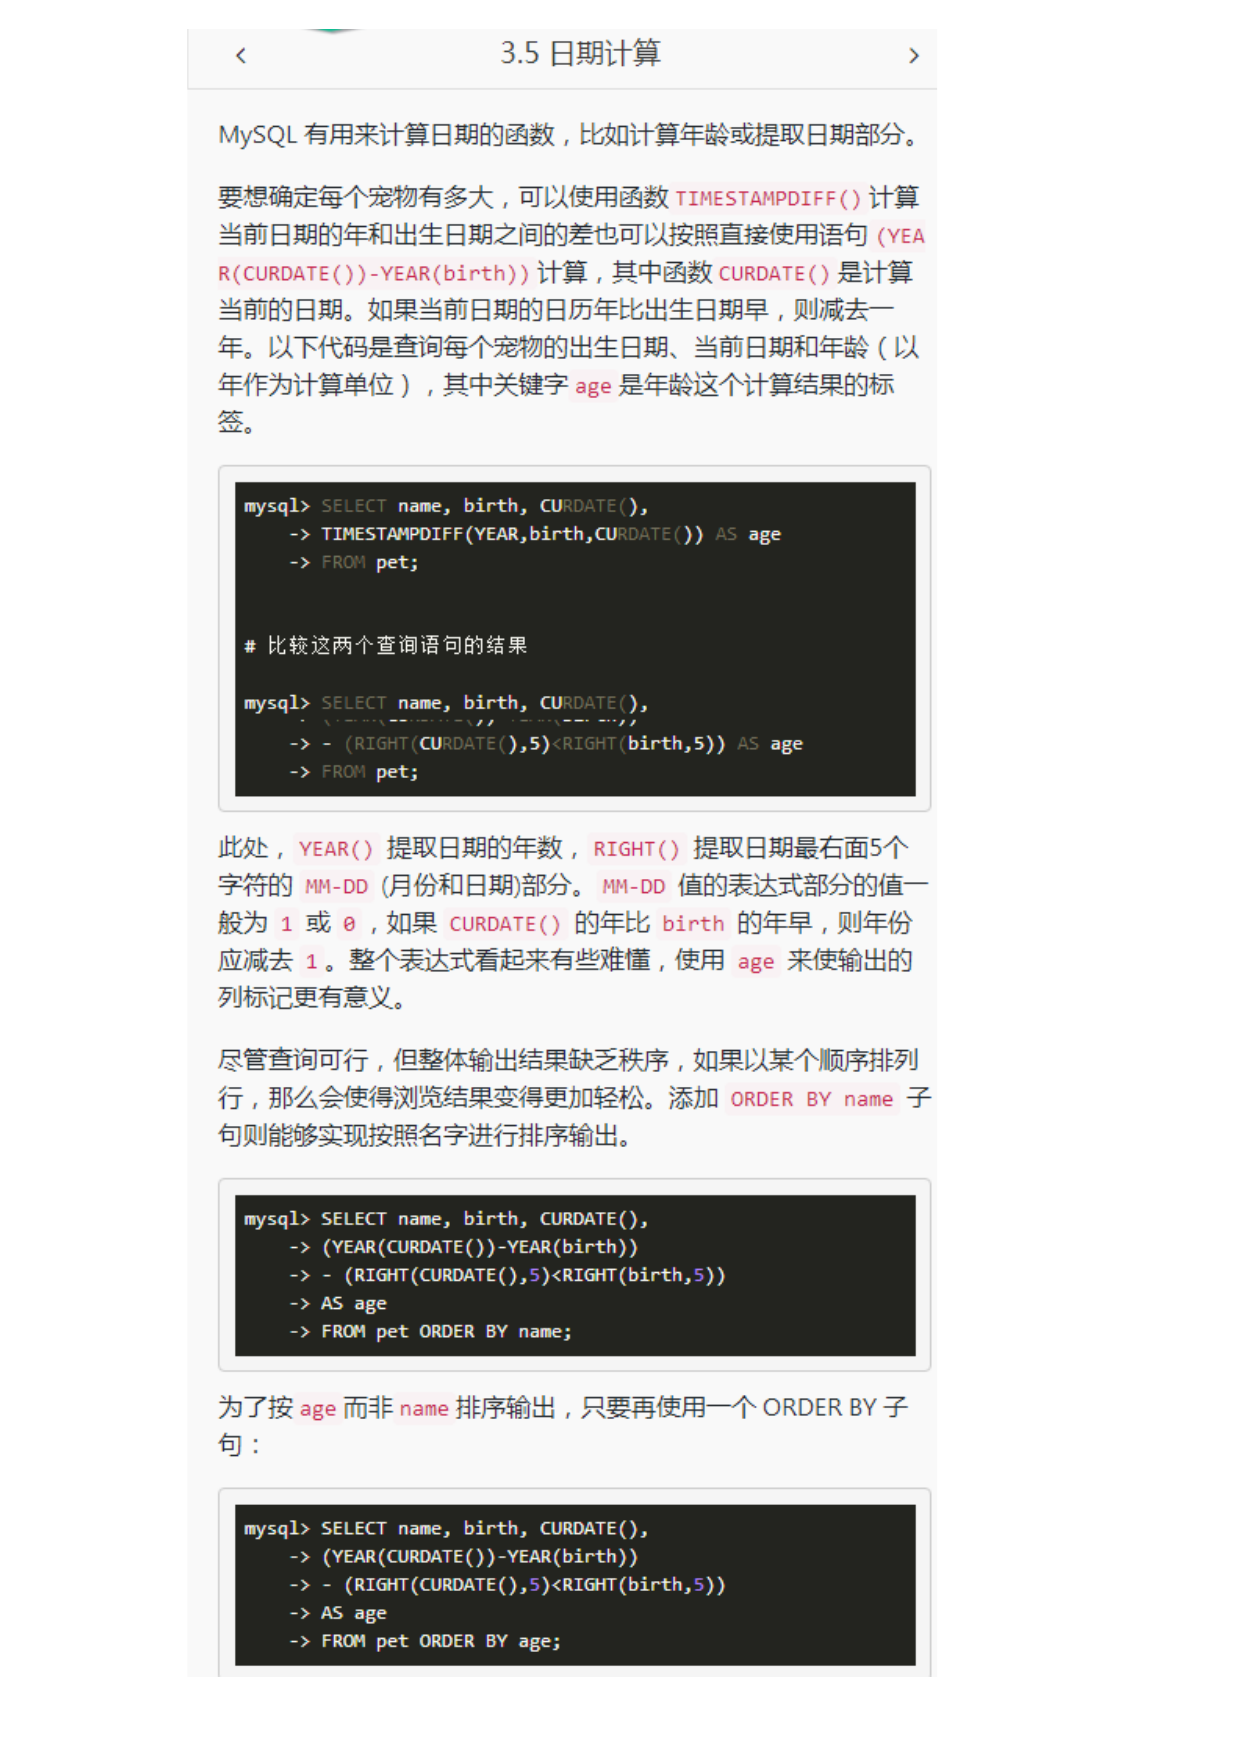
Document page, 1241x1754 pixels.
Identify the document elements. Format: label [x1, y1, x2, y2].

picture [187, 29, 938, 1677]
